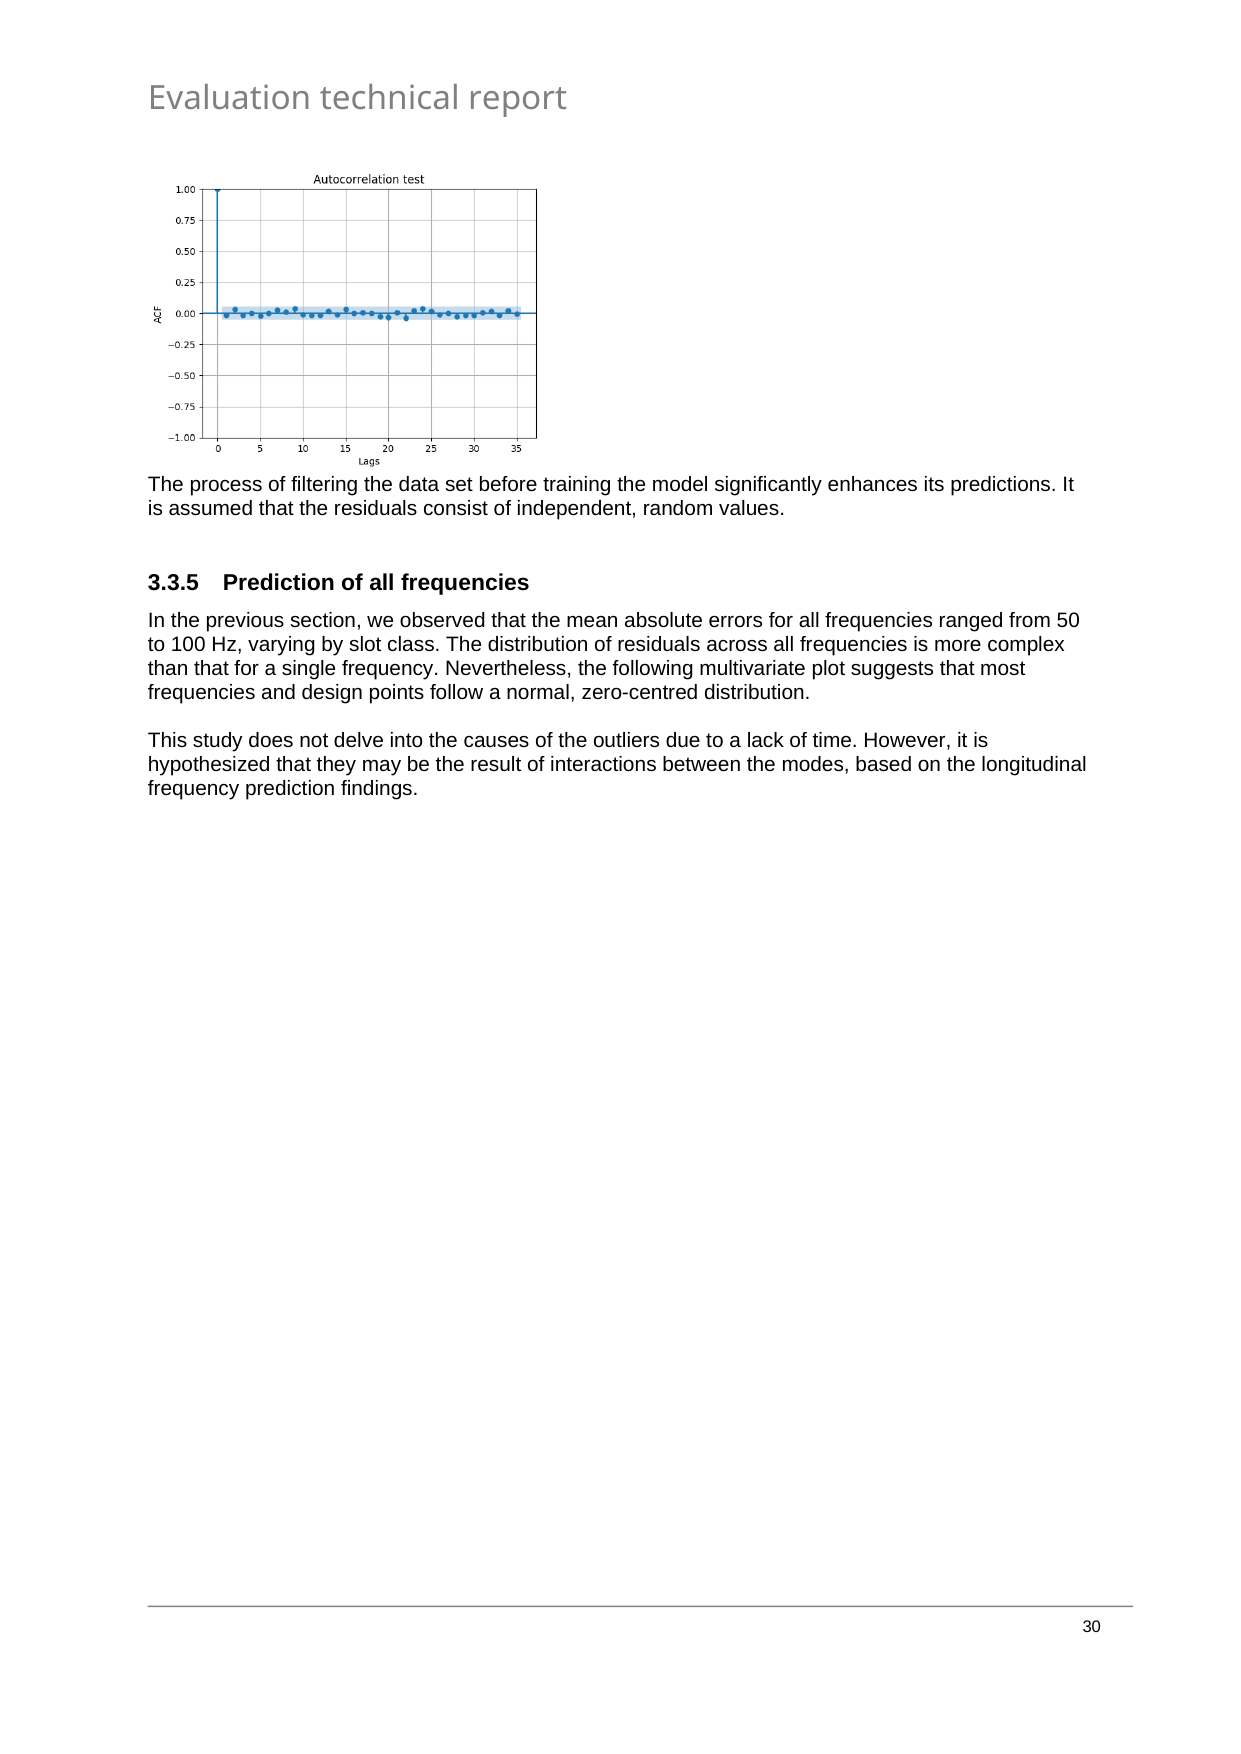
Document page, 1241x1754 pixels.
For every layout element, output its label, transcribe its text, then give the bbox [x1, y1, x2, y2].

text The process of filtering the data set before training the model significantly enhances its predictions. It is assumed that the residuals consist of independent, random values. [148, 472, 1093, 520]
text In the previous section, we observed that the mean absolute errors for all frequencies ranged from 50 to 100 Hz, varying by slot class. The distribution of residuals across all frequencies is more complex than that for a single frequency. Nevertheless, the following multivariate plot suggests that most frequencies and design points follow a normal, zero-centred distribution. [148, 608, 1093, 704]
text This study does not delve into the causes of the outliers due to a lack of time. However, it is hypothesized that they may be the result of interactions between the modes, based on the longitudinal frequency prediction findings. [148, 728, 1093, 800]
picture [147, 167, 542, 473]
subtitle Prediction of all frequencies [148, 569, 1093, 596]
